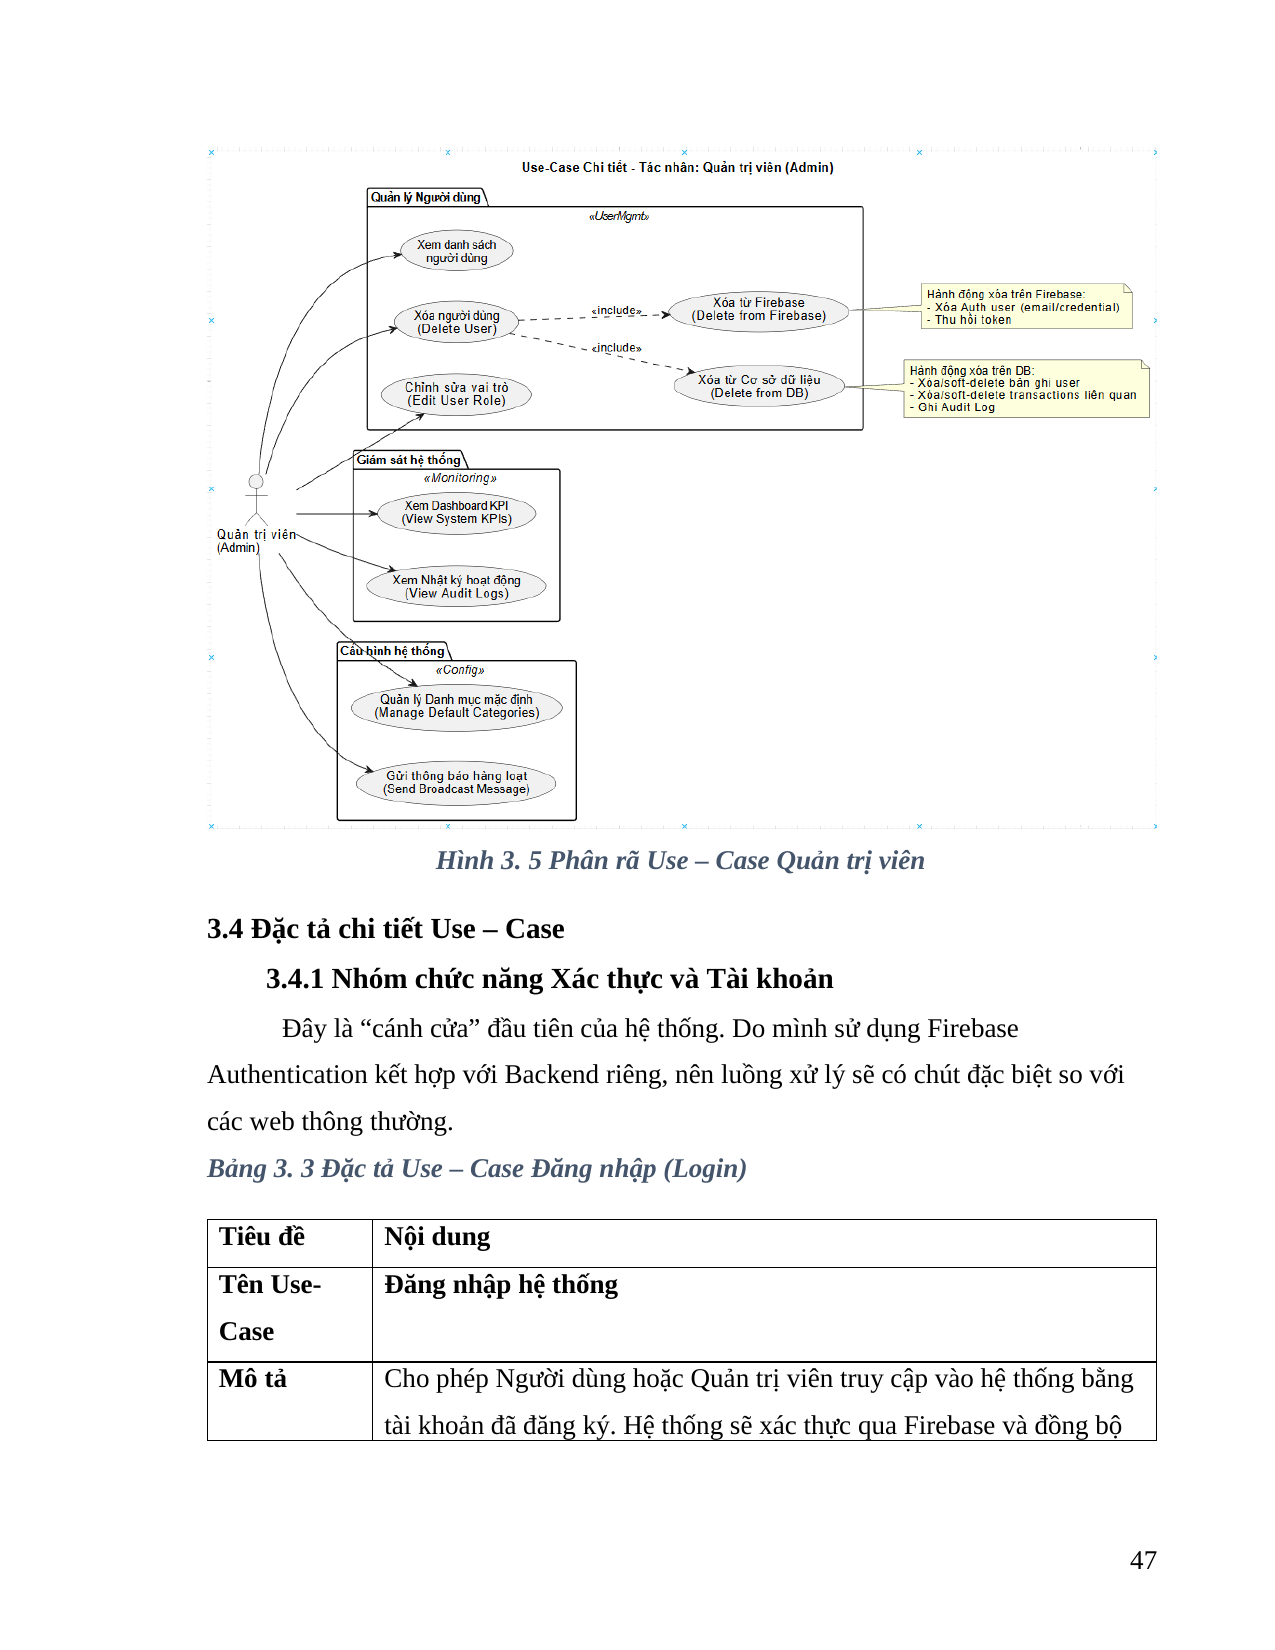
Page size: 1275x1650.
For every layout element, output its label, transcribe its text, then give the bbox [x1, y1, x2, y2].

text 3.4.1 Nhóm chức năng Xác thực và Tài khoản [207, 962, 1157, 995]
table_cell Mô tả [208, 1363, 372, 1440]
table_cell Đăng nhập hệ thống [373, 1268, 1156, 1361]
text Hình 3. 5 Phân rã Use – Case Quản trị viên [207, 844, 1157, 875]
table_header Nội dung [373, 1220, 1156, 1267]
text Bảng 3. 3 Đặc tả Use – Case Đăng nhập (Login) [207, 1152, 1157, 1183]
subtitle 3.4 Đặc tả chi tiết Use – Case [207, 911, 1157, 945]
table_cell Tên Use-Case [208, 1268, 372, 1361]
table_header Tiêu đề [208, 1220, 372, 1267]
text Đây là “cánh cửa” đầu tiên của hệ thống. Do mình sử dụng Firebase Authentication kết hợp với Backend riêng, nên luồng xử lý sẽ có chút đặc biệt so với các web thông thường. [207, 1012, 1157, 1136]
picture [206, 147, 1157, 829]
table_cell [373, 1363, 1156, 1440]
